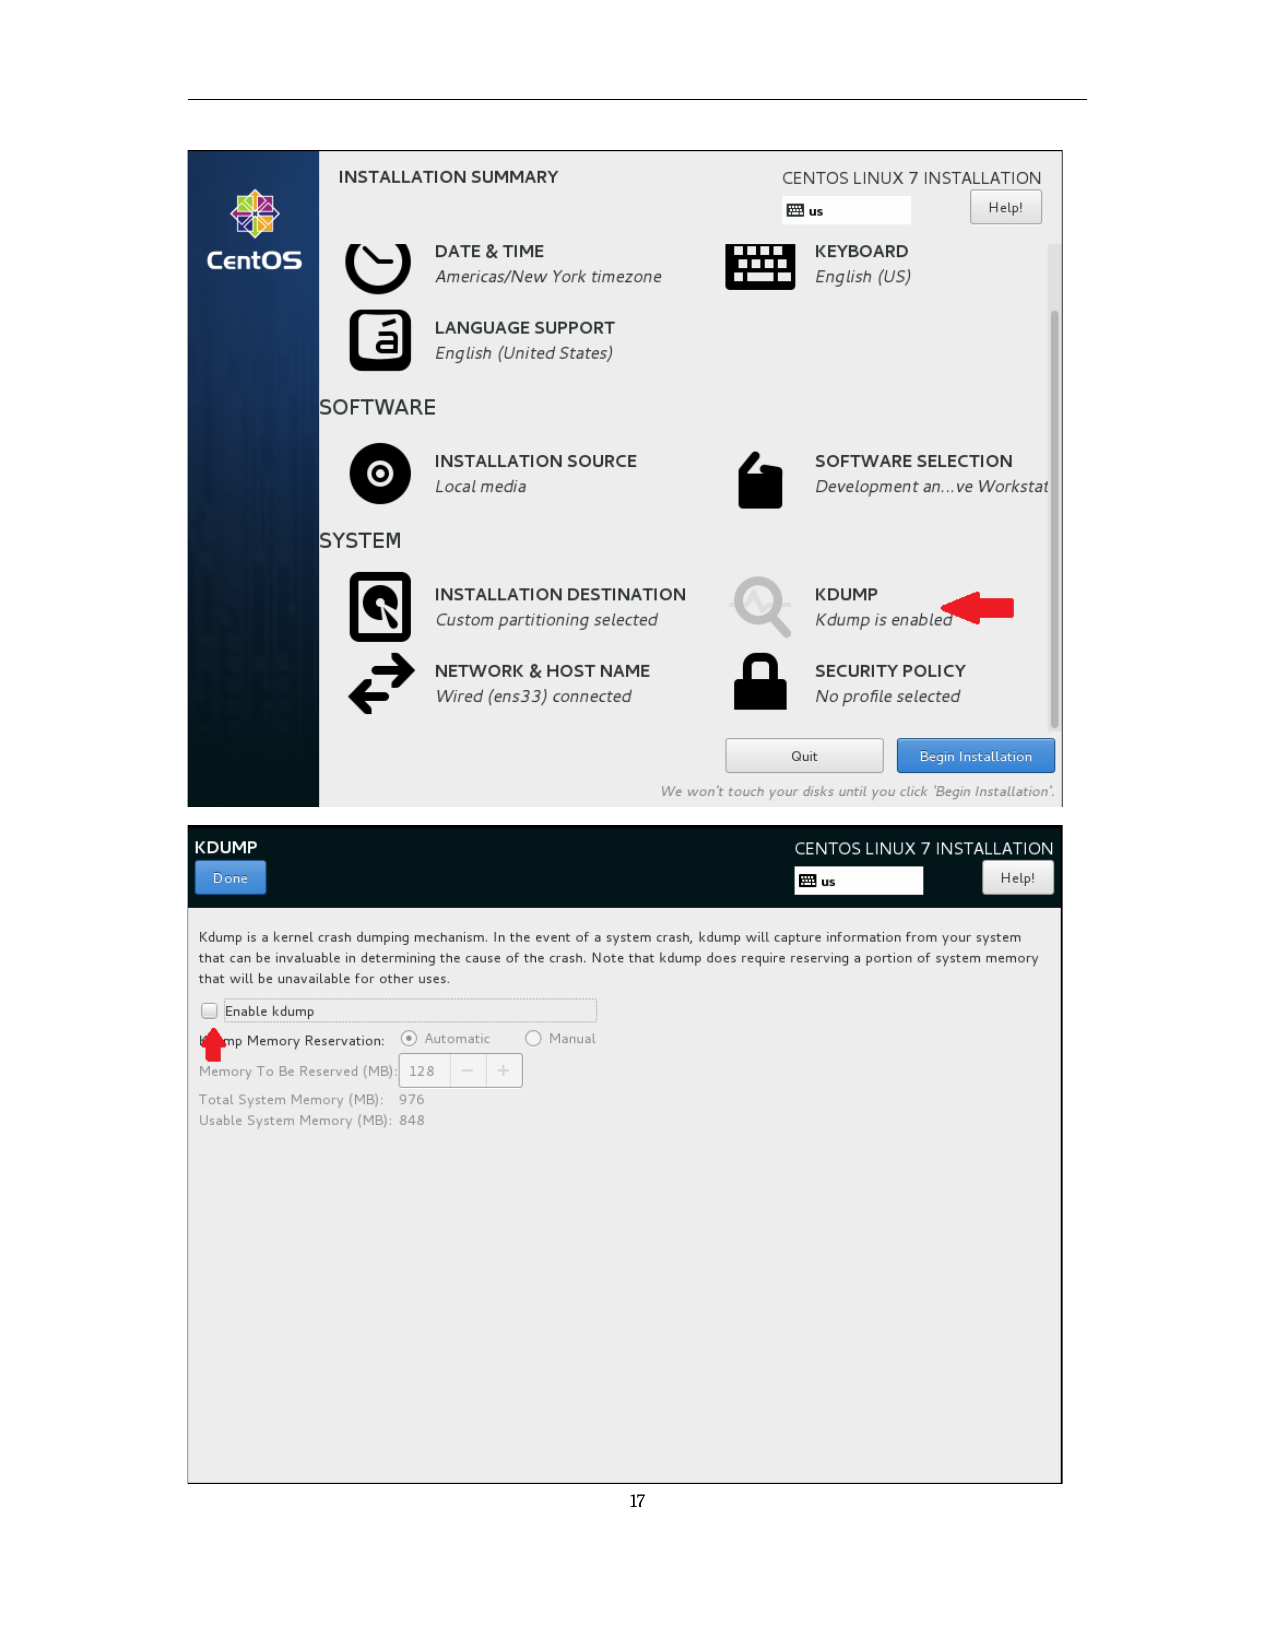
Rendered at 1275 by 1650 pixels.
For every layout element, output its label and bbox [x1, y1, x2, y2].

picture [187, 150, 1063, 807]
picture [187, 825, 1063, 1484]
